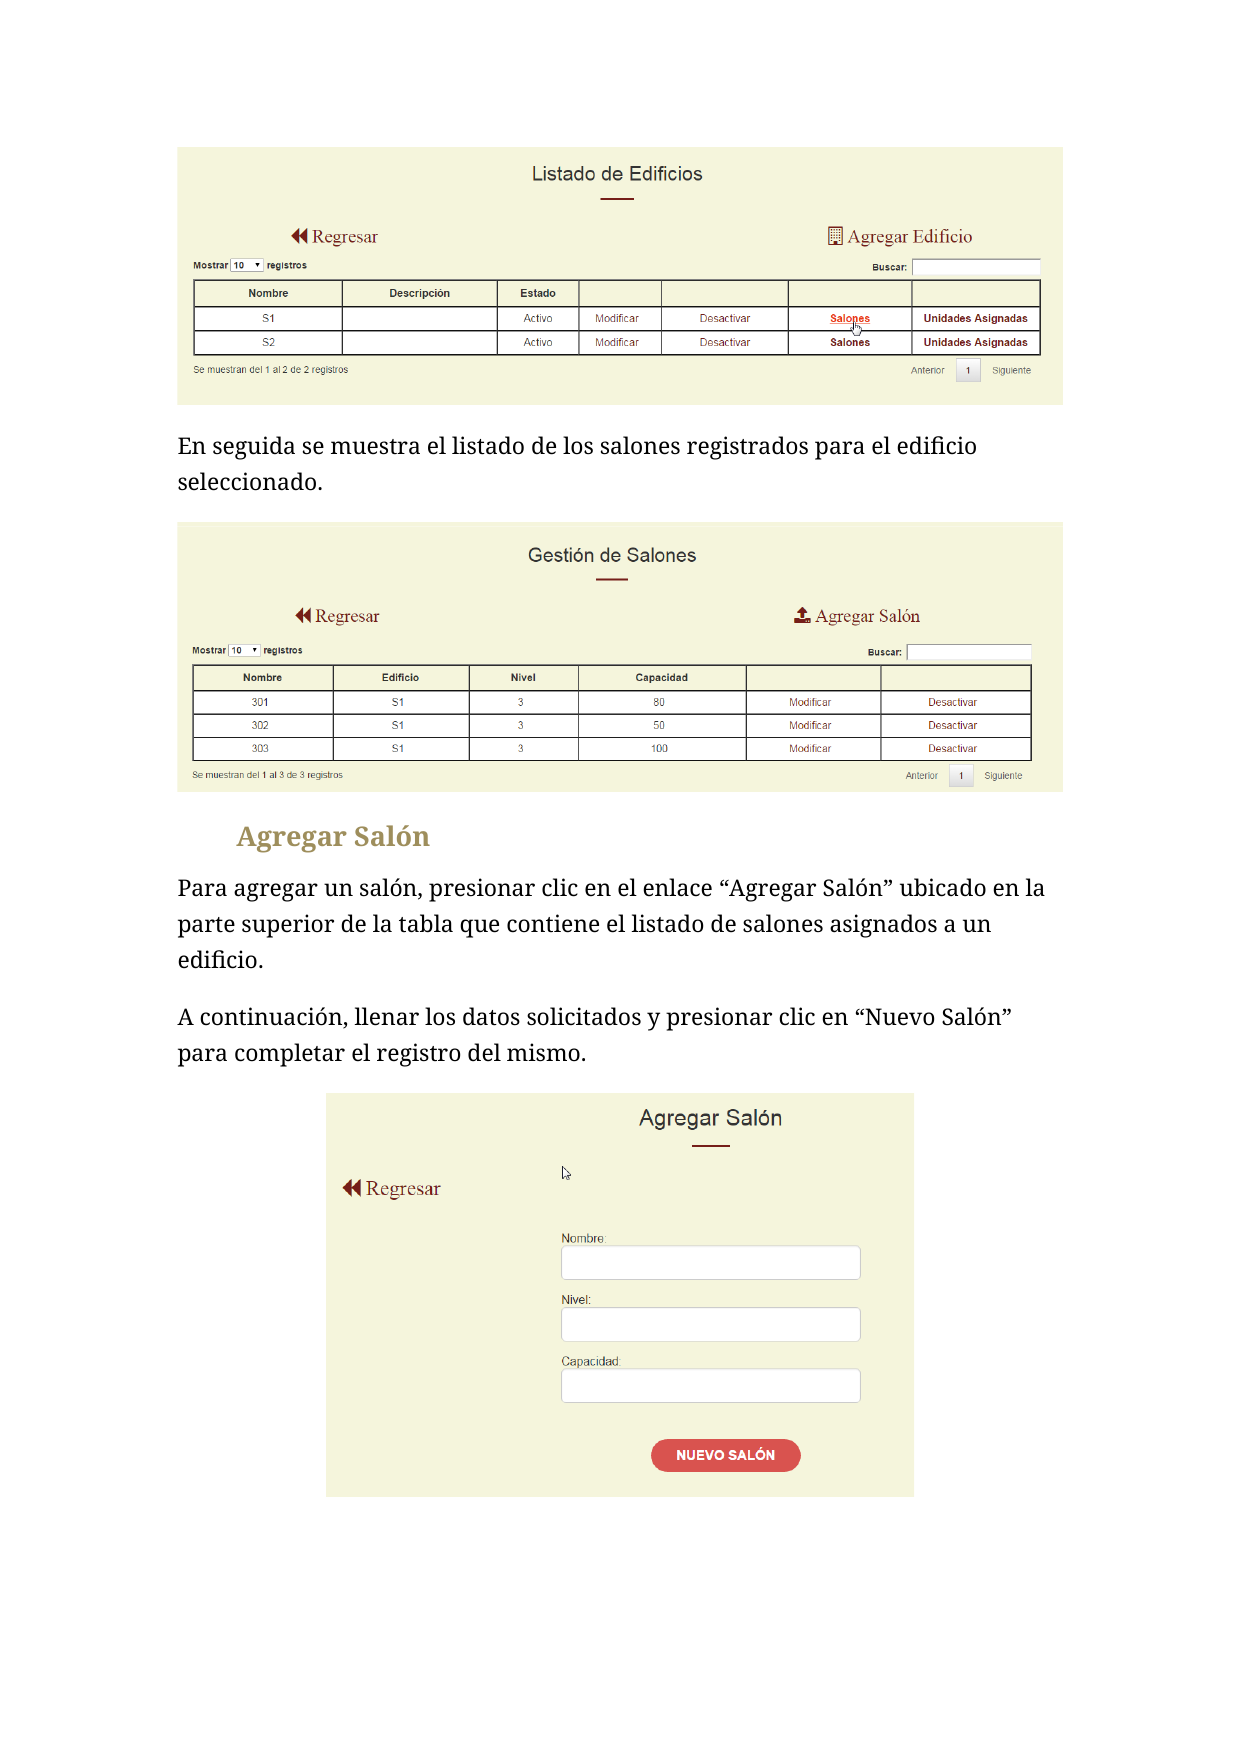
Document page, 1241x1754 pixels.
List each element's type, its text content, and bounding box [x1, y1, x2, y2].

text A continuación, llenar los datos solicitados y presionar clic en “Nuevo Salón” para completar el registro del mismo. [177, 1001, 1063, 1068]
text En seguida se muestra el listado de los salones registrados para el edificio seleccionado. [177, 430, 1063, 497]
picture [177, 147, 1063, 405]
picture [177, 522, 1063, 792]
picture [326, 1093, 915, 1497]
subtitle Agregar Salón [177, 817, 1063, 854]
text Para agregar un salón, presionar clic en el enlace “Agregar Salón” ubicado en la parte superior de la tabla que contiene el listado de salones asignados a un edificio. [177, 872, 1063, 975]
